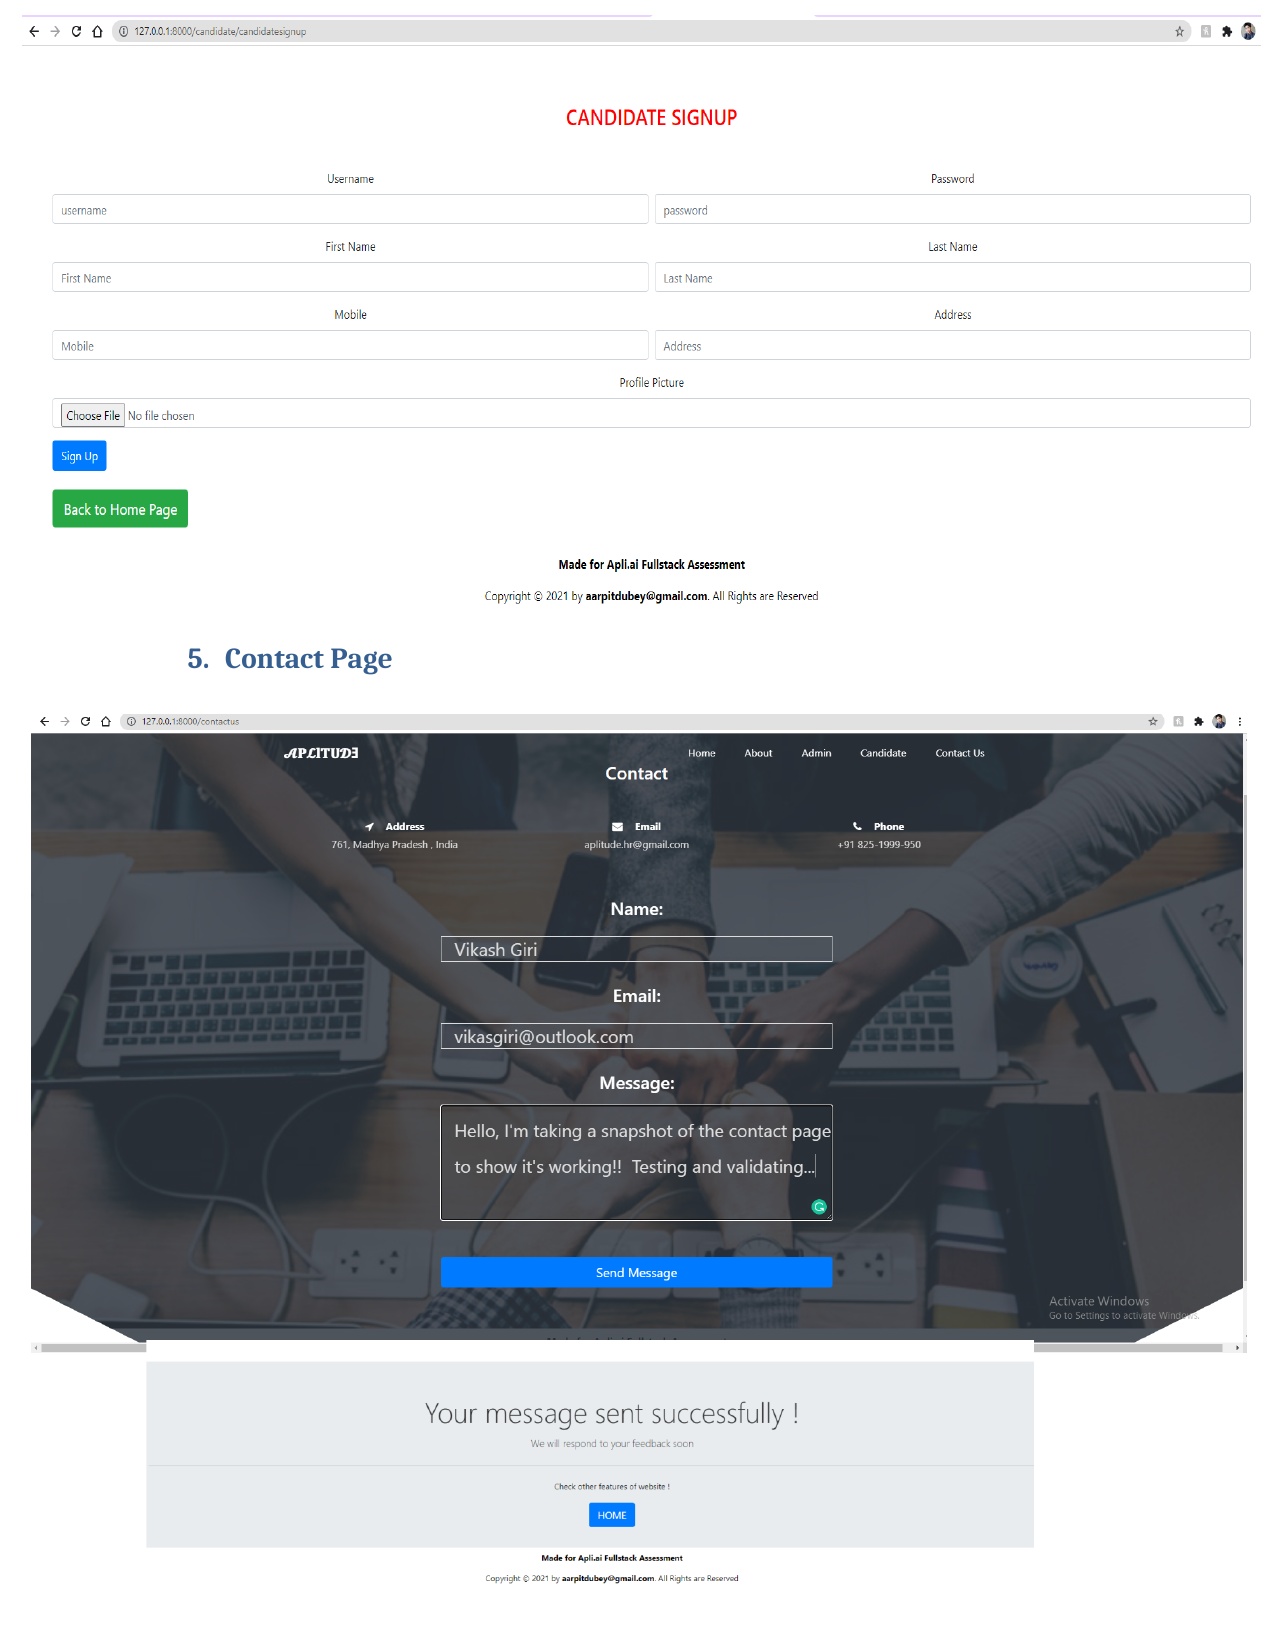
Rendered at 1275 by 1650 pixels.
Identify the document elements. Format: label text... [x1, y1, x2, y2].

subtitle Contact Page [187, 637, 1125, 675]
picture [31, 714, 1247, 1611]
picture [22, 15, 1261, 637]
